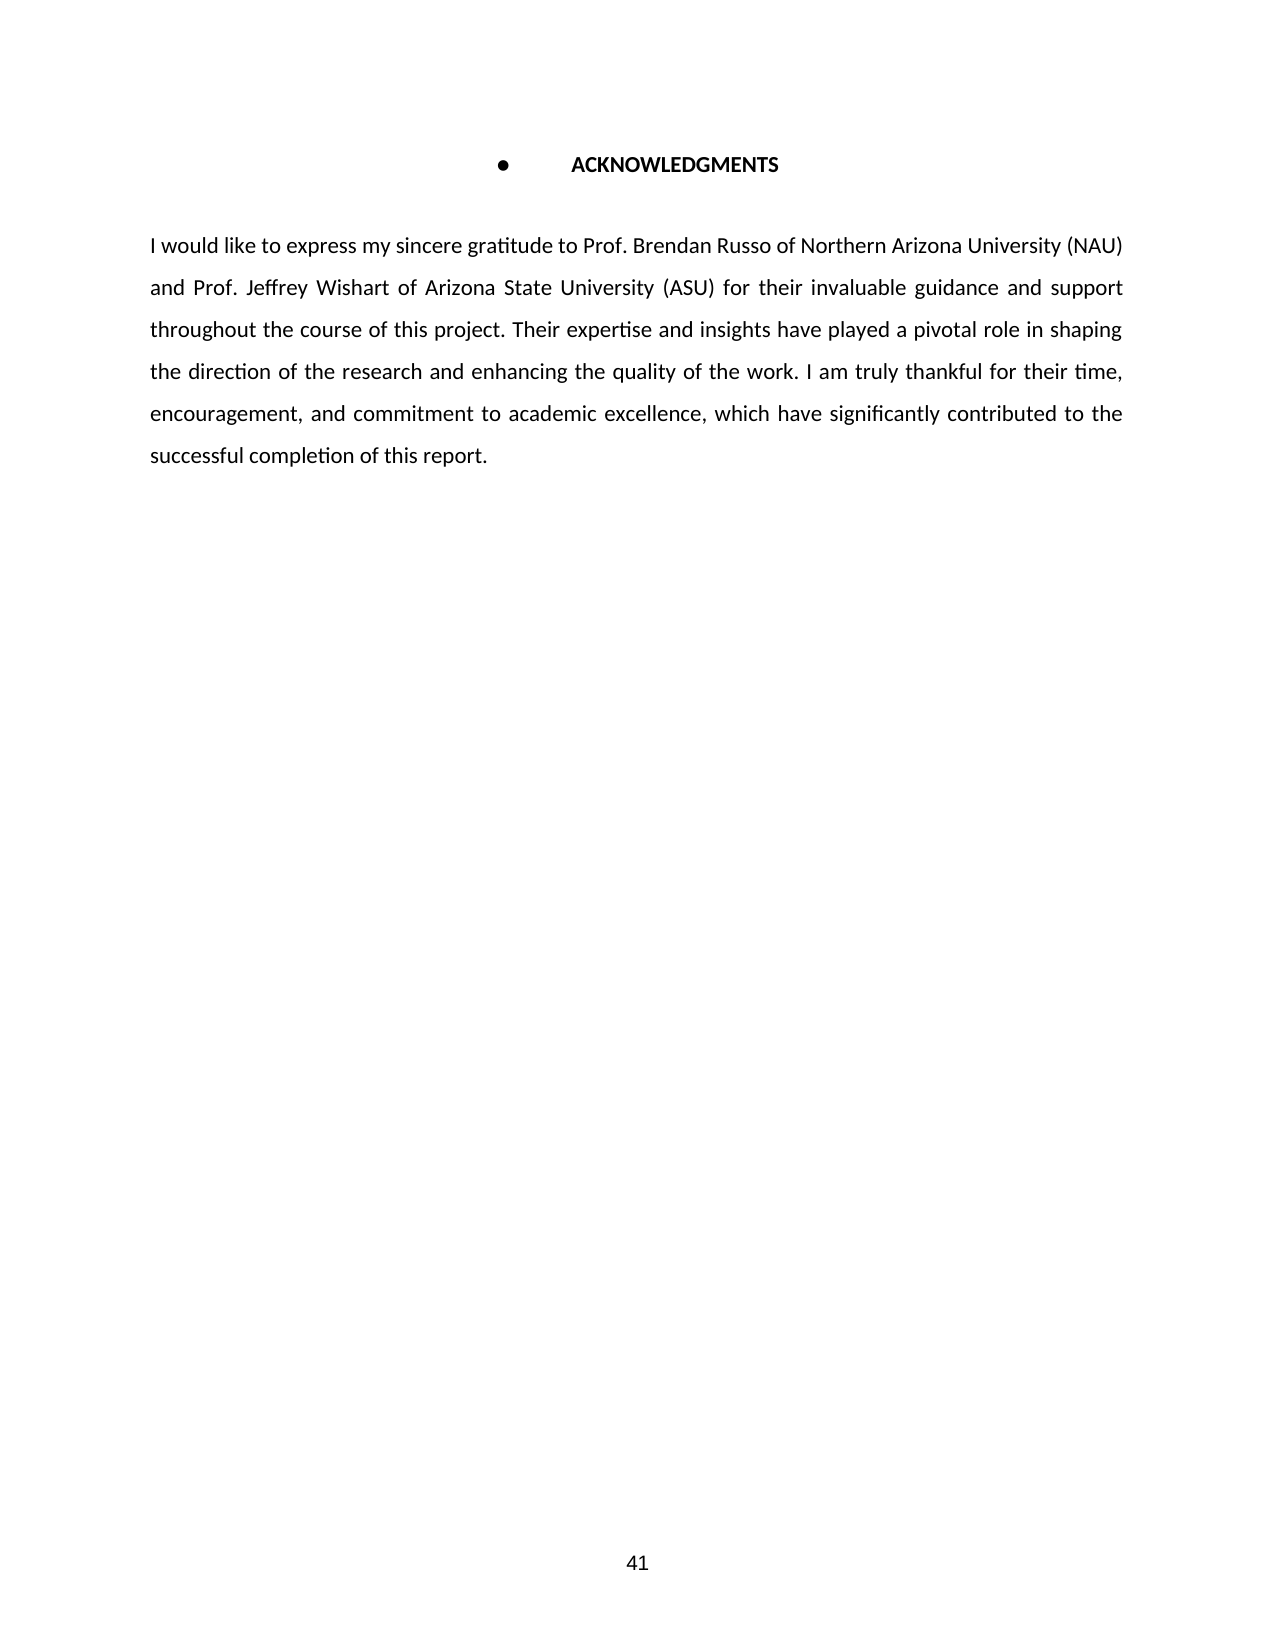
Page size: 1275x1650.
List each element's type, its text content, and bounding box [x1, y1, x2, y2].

text I would like to express my sincere gratitude to Prof. Brendan Russo of Northern Arizona University (NAU) and Prof. Jeffrey Wishart of Arizona State University (ASU) for their invaluable guidance and support throughout the course of this project. Their expertise and insights have played a pivotal role in shaping the direction of the research and enhancing the quality of the work. I am truly thankful for their time, encouragement, and commitment to academic excellence, which have significantly contributed to the successful completion of this report. [150, 231, 1125, 469]
subtitle ACKNOWLEDGMENTS [150, 150, 1125, 178]
